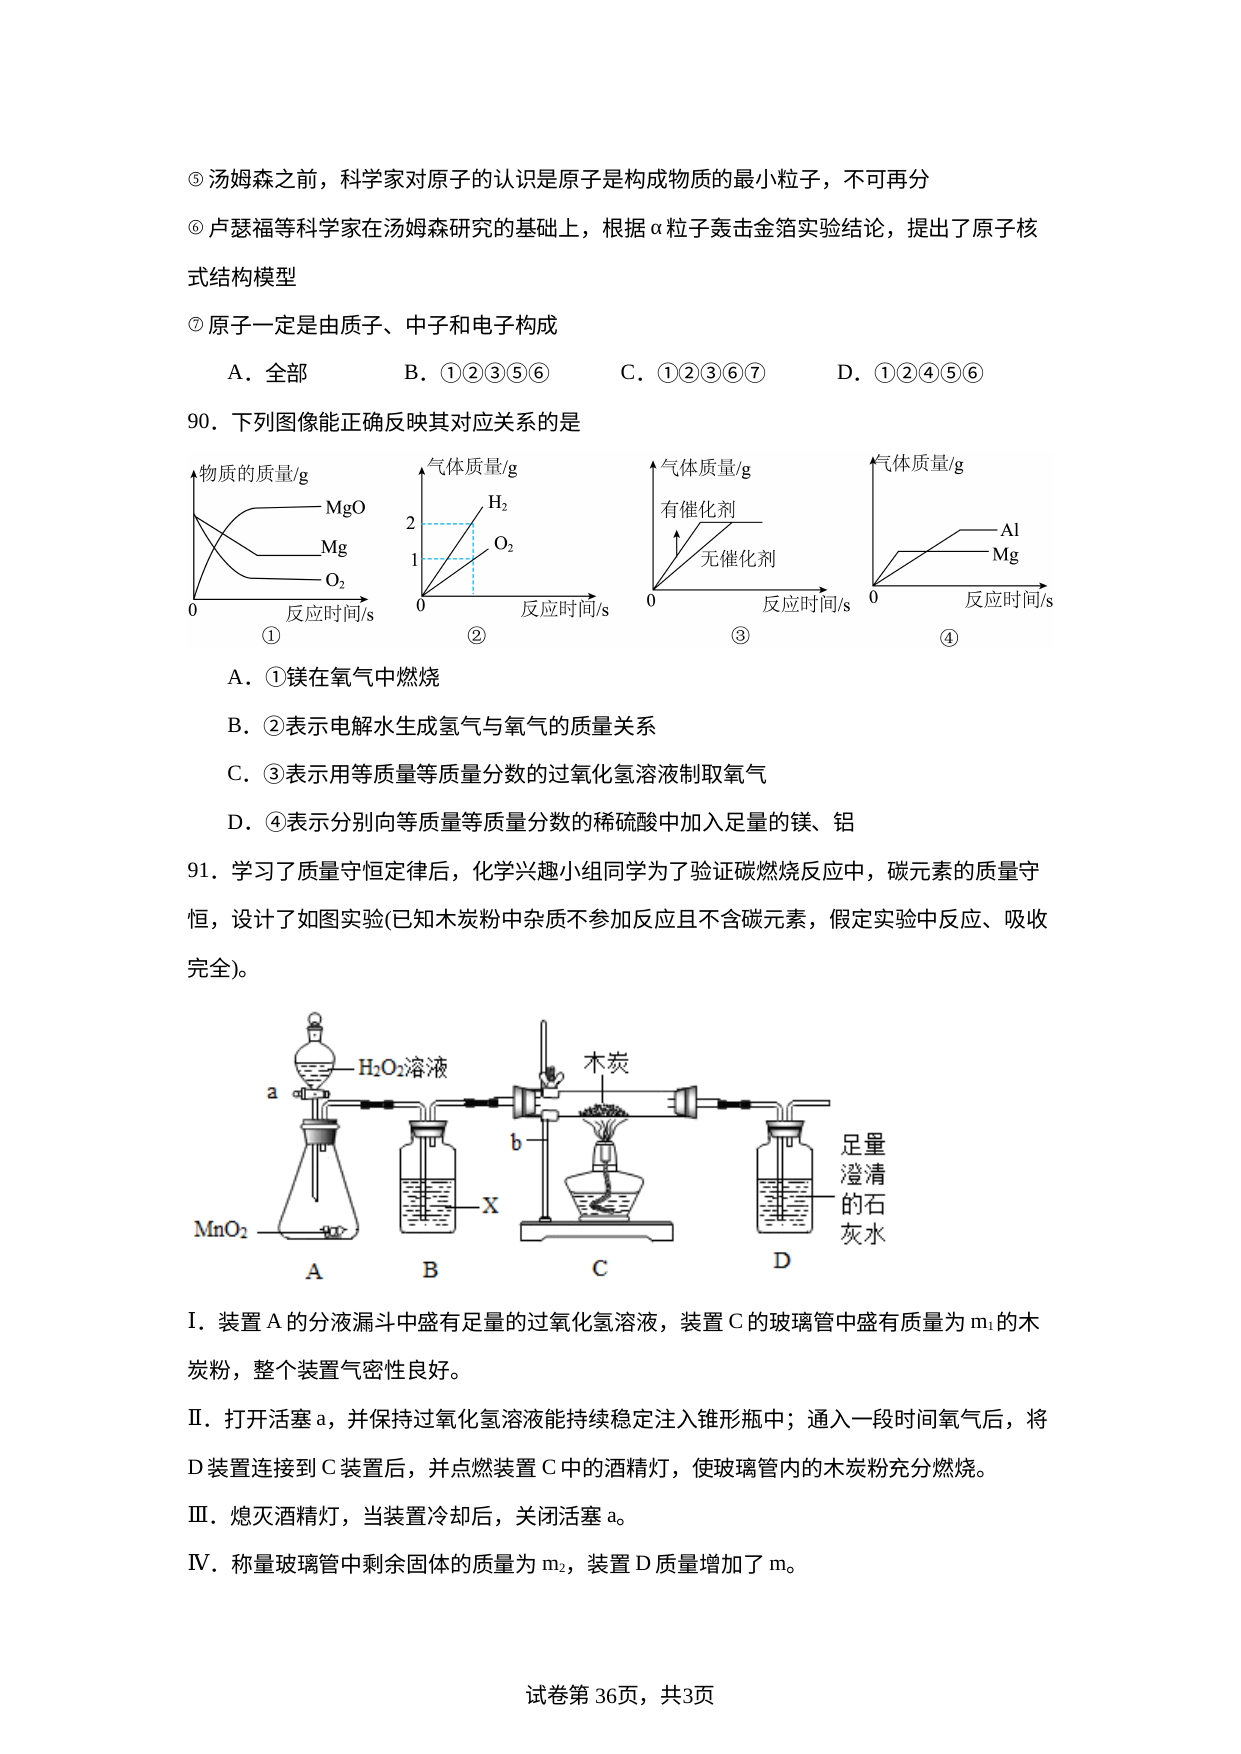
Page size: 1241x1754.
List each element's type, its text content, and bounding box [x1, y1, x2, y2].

text C．③表示用等质量等质量分数的过氧化氢溶液制取氧气 [227, 757, 1053, 789]
text ⑥卢瑟福等科学家在汤姆森研究的基础上，根据α粒子轰击金箔实验结论，提出了原子核式结构模型 [187, 210, 1053, 292]
text Ⅳ．称量玻璃管中剩余固体的质量为m2，装置D质量增加了m。 [187, 1547, 1053, 1579]
text ⑦原子一定是由质子、中子和电子构成 [187, 307, 1053, 340]
text A．①镁在氧气中燃烧 [227, 660, 1053, 692]
text Ⅱ．打开活塞a，并保持过氧化氢溶液能持续稳定注入锥形瓶中；通入一段时间氧气后，将D装置连接到C装置后，并点燃装置C中的酒精灯，使玻璃管内的木炭粉充分燃烧。 [187, 1401, 1053, 1483]
text B．②表示电解水生成氢气与氧气的质量关系 [227, 708, 1053, 741]
picture [187, 1007, 889, 1284]
text ⑤汤姆森之前，科学家对原子的认识是原子是构成物质的最小粒子，不可再分 [187, 162, 1053, 194]
text 91．学习了质量守恒定律后，化学兴趣小组同学为了验证碳燃烧反应中，碳元素的质量守恒，设计了如图实验(已知木炭粉中杂质不参加反应且不含碳元素，假定实验中反应、吸收完全)。 [187, 853, 1053, 983]
text Ⅲ．熄灭酒精灯，当装置冷却后，关闭活塞a。 [187, 1498, 1053, 1531]
text D．④表示分别向等质量等质量分数的稀硫酸中加入足量的镁、铝 [227, 805, 1053, 837]
picture [187, 452, 1054, 648]
text A．全部 B．①②③⑤⑥ C．①②③⑥⑦ D．①②④⑤⑥ [227, 356, 1053, 388]
text Ⅰ．装置A的分液漏斗中盛有足量的过氧化氢溶液，装置C的玻璃管中盛有质量为m1的木炭粉，整个装置气密性良好。 [187, 1304, 1053, 1386]
text 90．下列图像能正确反映其对应关系的是 [187, 404, 1053, 437]
